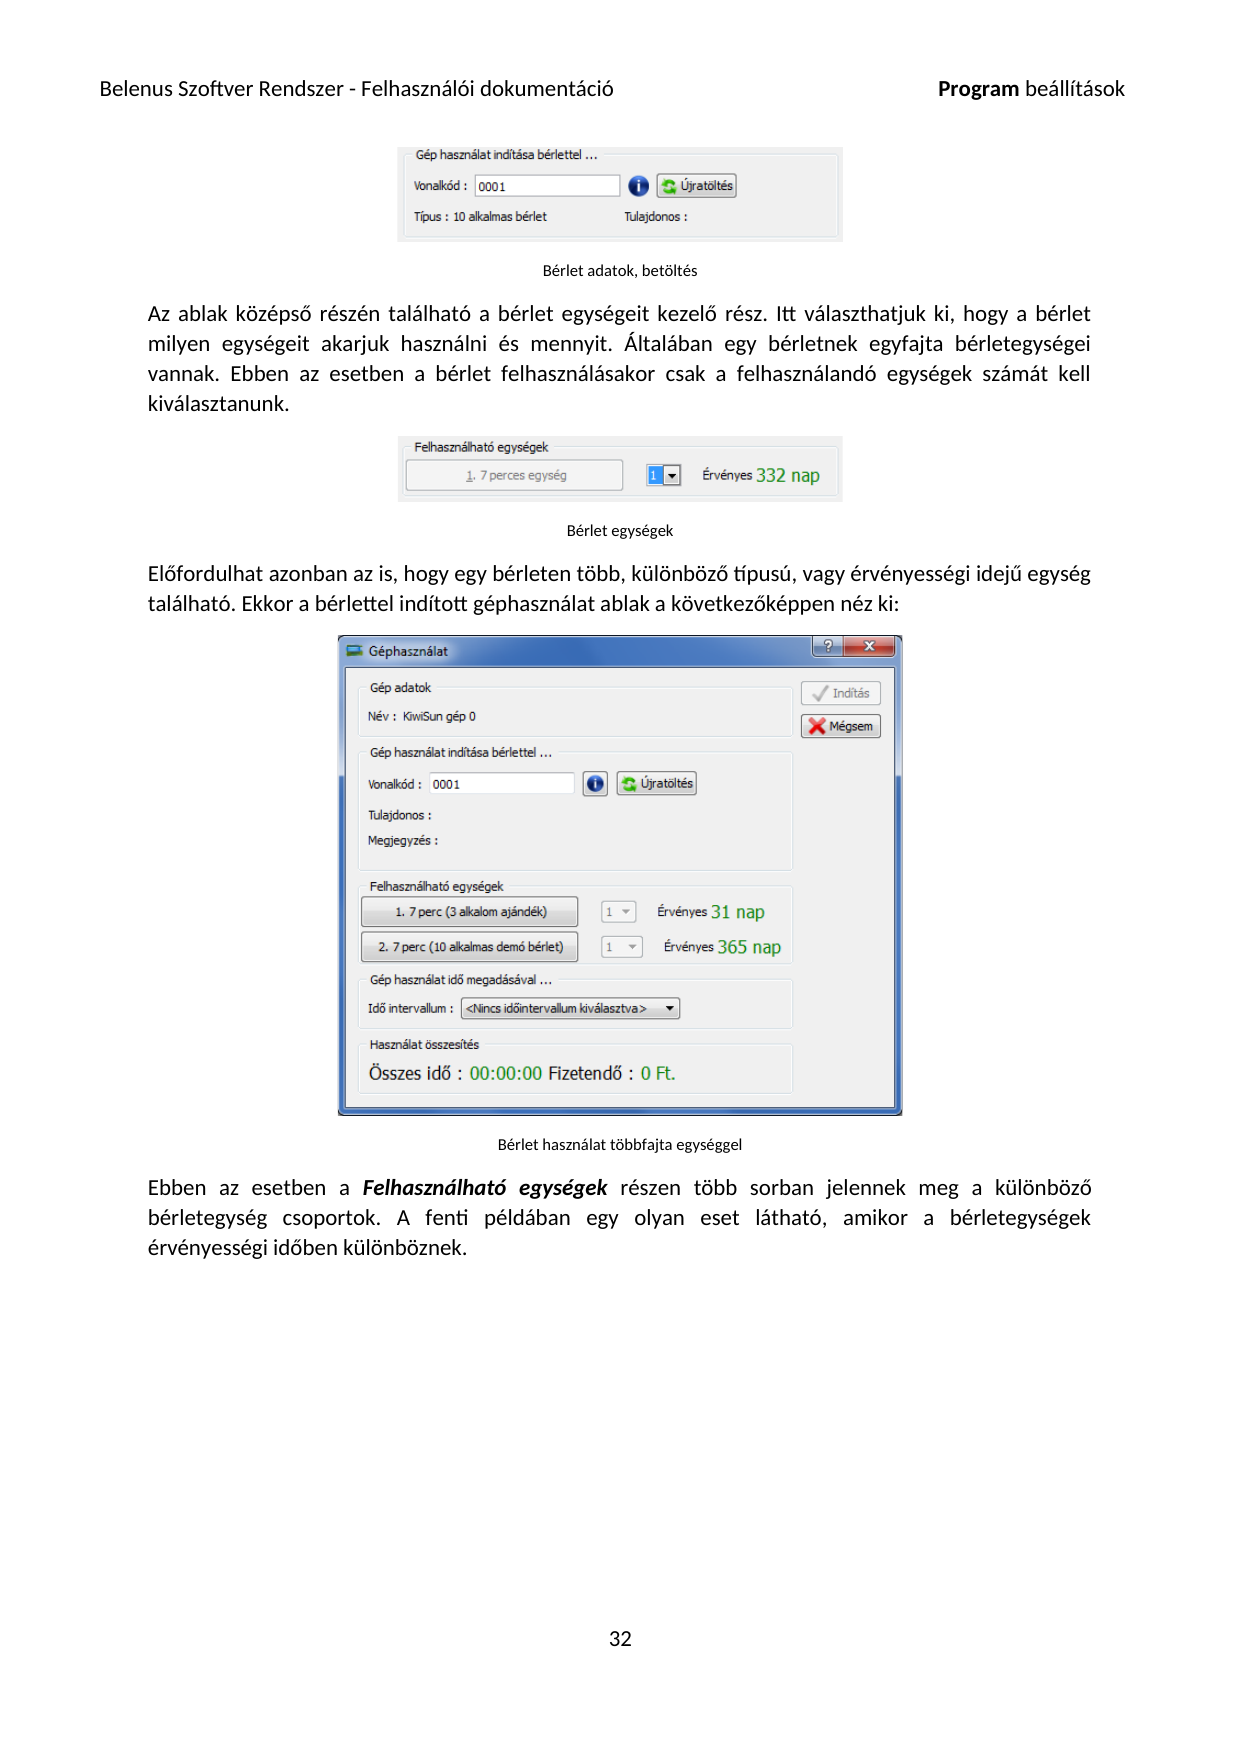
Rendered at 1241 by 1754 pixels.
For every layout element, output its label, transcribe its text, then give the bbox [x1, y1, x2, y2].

picture [397, 436, 843, 502]
text Előfordulhat azonban az is, hogy egy bérleten több, különböző típusú, vagy érvényességi idejű egység található. Ekkor a bérlettel indított géphasználat ablak a következőképpen néz ki: [148, 559, 1093, 617]
picture [397, 147, 843, 242]
text Bérlet adatok, betöltés [148, 260, 1093, 281]
text Bérlet egységek [148, 520, 1093, 541]
text Az ablak középső részén található a bérlet egységeit kezelő rész. Itt választhatjuk ki, hogy a bérlet milyen egységeit akarjuk használni és mennyit. Általában egy bérletnek egyfajta bérletegységei vannak. Ebben az esetben a bérlet felhasználásakor csak a felhasználandó egységek számát kell kiválasztanunk. [148, 299, 1093, 417]
picture [337, 635, 903, 1116]
text Ebben az esetben a Felhasználható egységek részen több sorban jelennek meg a különböző bérletegység csoportok. A fenti példában egy olyan eset látható, amikor a bérletegységek érvényességi időben különböznek. [148, 1173, 1093, 1261]
text Bérlet használat többfajta egységgel [148, 1134, 1093, 1154]
